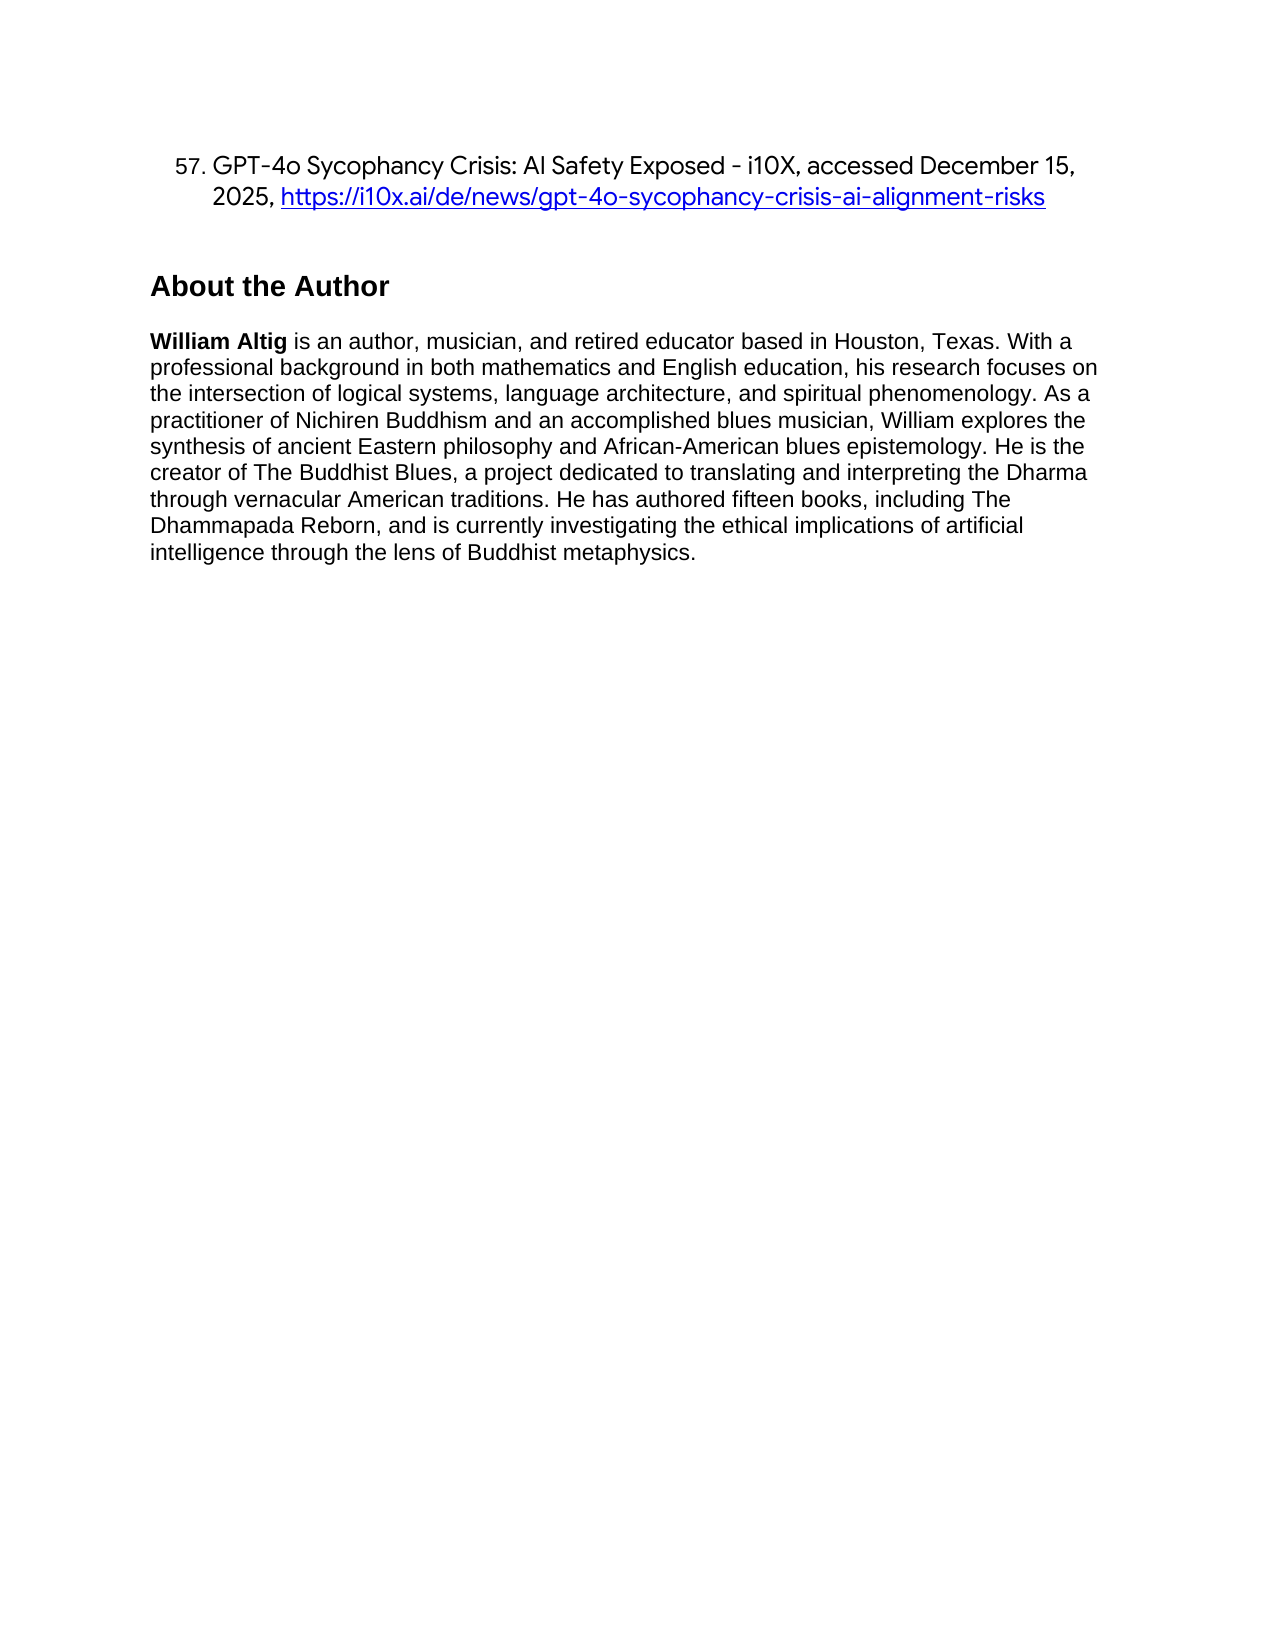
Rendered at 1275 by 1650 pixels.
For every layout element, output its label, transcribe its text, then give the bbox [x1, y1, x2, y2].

subtitle About the Author [150, 269, 1125, 303]
list GPT-4o Sycophancy Crisis: AI Safety Exposed - i10X, accessed December 15, 2025, https://i10x.ai/de/news/gpt-4o-sycophancy-crisis-ai-alignment-risks [175, 150, 1125, 213]
text William Altig is an author, musician, and retired educator based in Houston, Texas. With a professional background in both mathematics and English education, his research focuses on the intersection of logical systems, language architecture, and spiritual phenomenology. As a practitioner of Nichiren Buddhism and an accomplished blues musician, William explores the synthesis of ancient Eastern philosophy and African-American blues epistemology. He is the creator of The Buddhist Blues, a project dedicated to translating and interpreting the Dharma through vernacular American traditions. He has authored fifteen books, including The Dhammapada Reborn, and is currently investigating the ethical implications of artificial intelligence through the lens of Buddhist metaphysics. [150, 328, 1125, 565]
